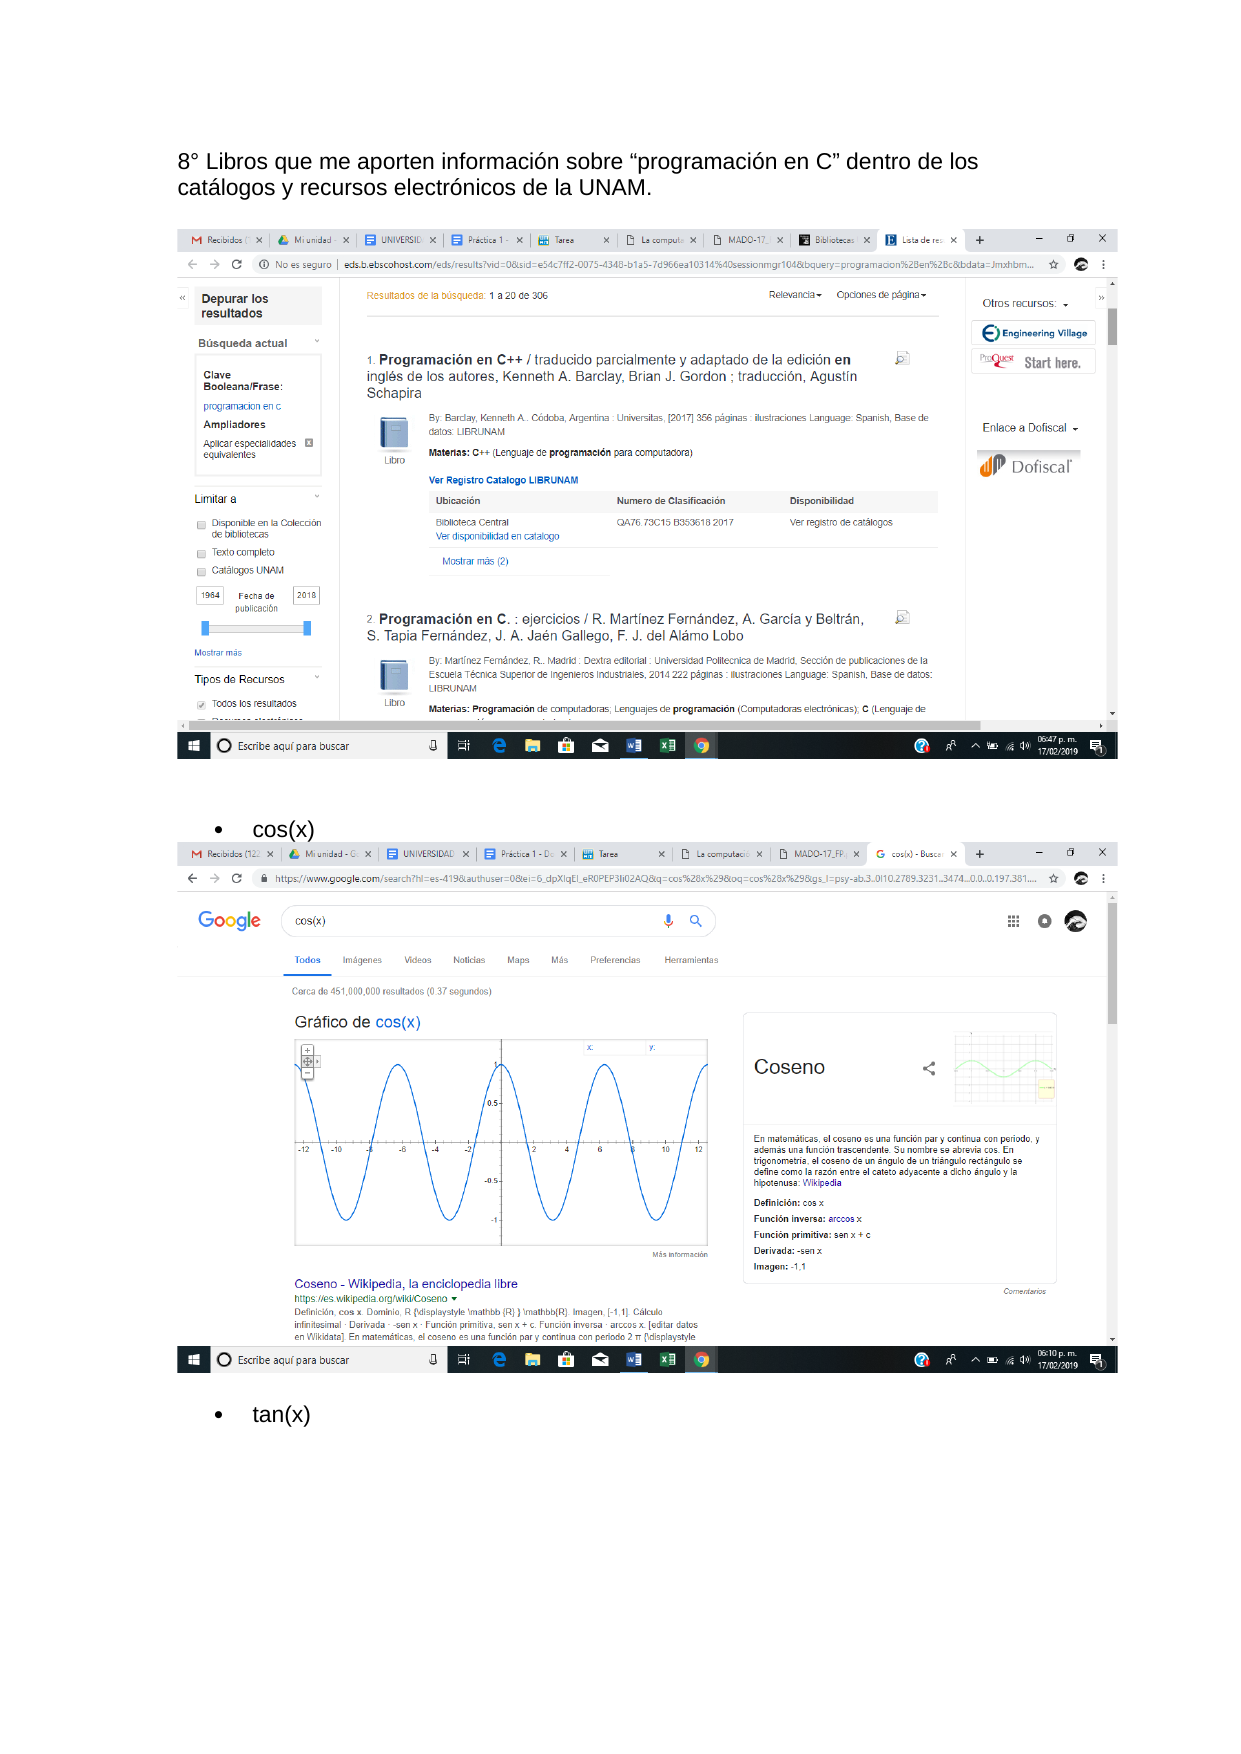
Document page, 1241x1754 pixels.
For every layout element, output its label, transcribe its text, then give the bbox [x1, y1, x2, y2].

picture [177, 229, 1118, 759]
list tan(x) [215, 1401, 1063, 1427]
list cos(x) [215, 816, 1063, 842]
picture [177, 842, 1118, 1373]
text 8° Libros que me aporten información sobre “programación en C” dentro de los catálogos y recursos electrónicos de la UNAM. [177, 148, 1063, 200]
